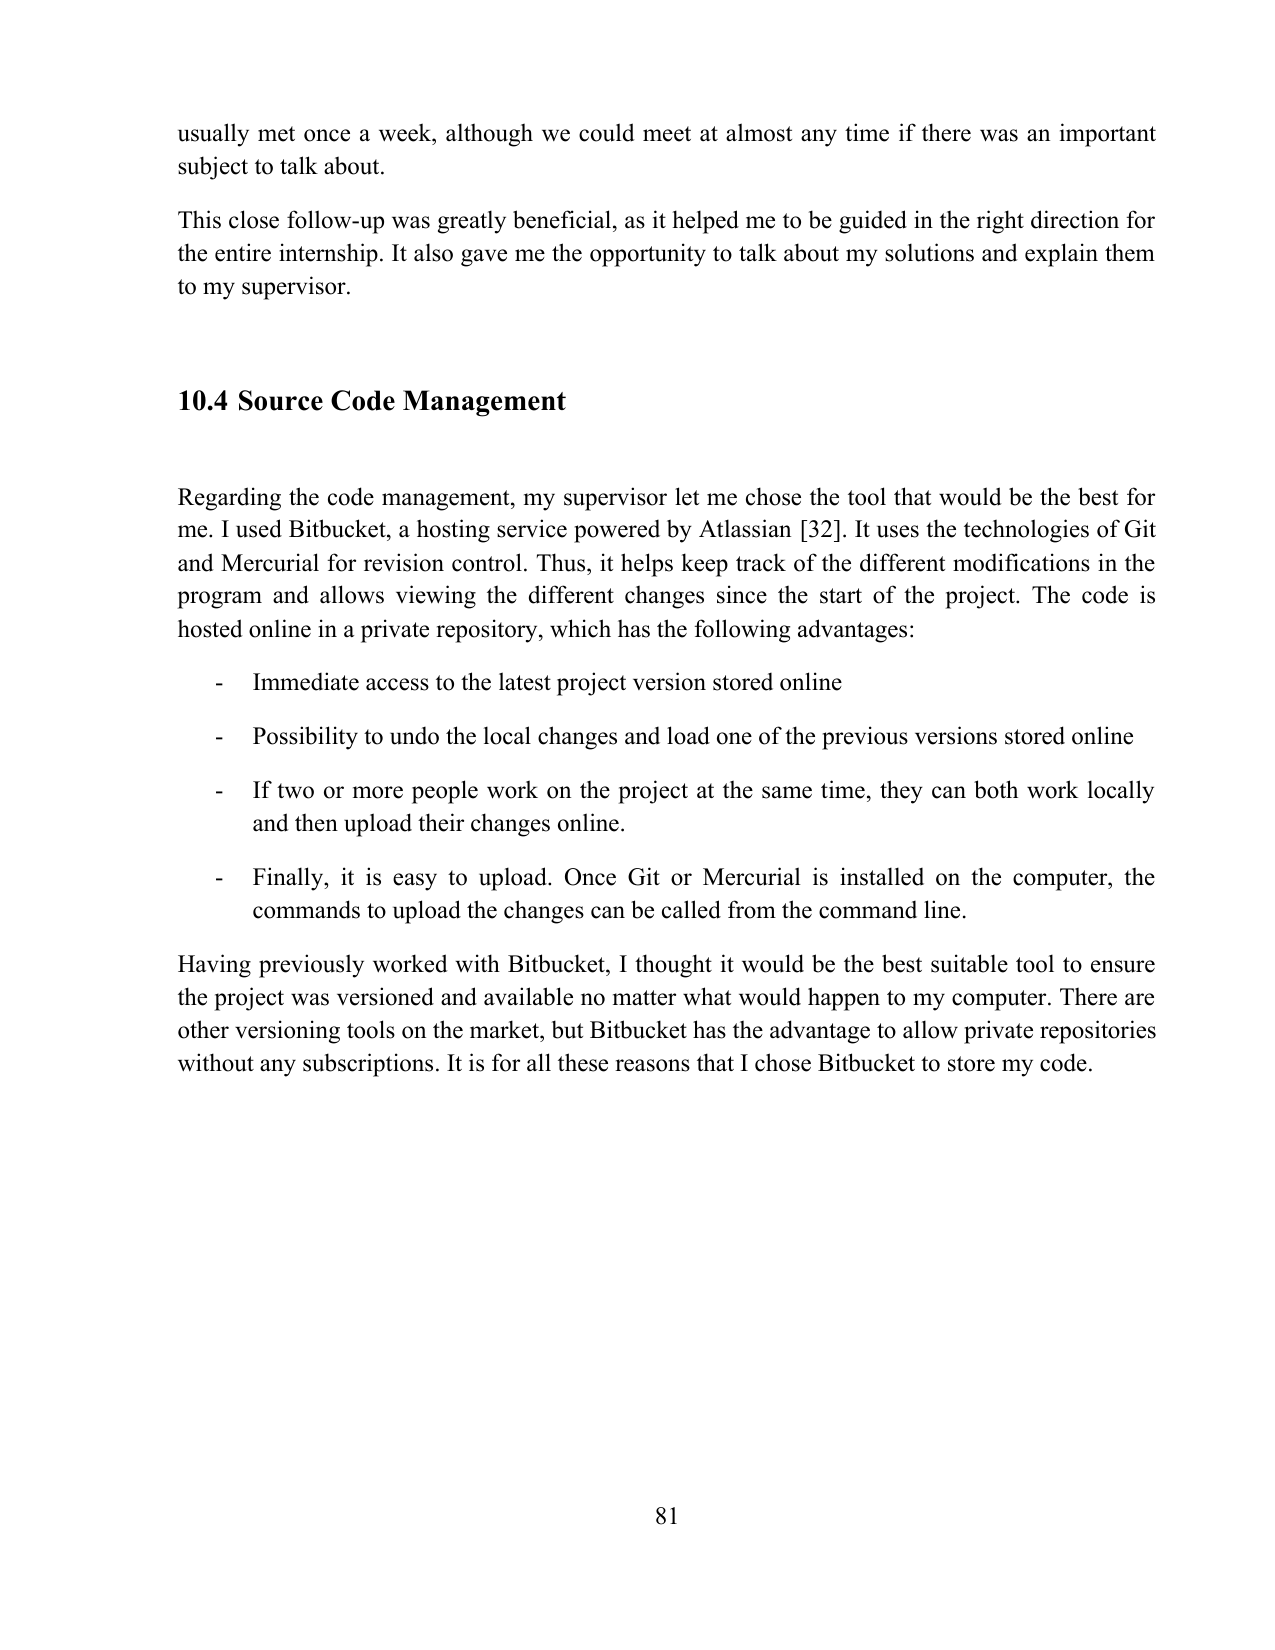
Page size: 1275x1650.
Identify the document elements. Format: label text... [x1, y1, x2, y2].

text Regarding the code management, my supervisor let me chose the tool that would be the best for me. I used Bitbucket, a hosting service powered by Atlassian. It uses the technologies of Git and Mercurial for revision control. Thus, it helps keep track of the different modifications in the program and allows viewing the different changes since the start of the project. The code is hosted online in a private repository, which has the following advantages: [177, 482, 1157, 642]
list Immediate access to the latest project version stored online [215, 667, 1157, 696]
subtitle Source Code Management [177, 383, 1157, 416]
text This close follow-up was greatly beneficial, as it helped me to be guided in the right direction for the entire internship. It also gave me the opportunity to talk about my solutions and explain them to my supervisor. [177, 205, 1157, 300]
text Having previously worked with Bitbucket, I thought it would be the best suitable tool to ensure the project was versioned and available no matter what would happen to my computer. There are other versioning tools on the market, but Bitbucket has the advantage to allow private repositories without any subscriptions. It is for all these reasons that I chose Bitbucket to store my code. [177, 949, 1157, 1077]
list If two or more people work on the project at the same time, they can both work locally and then upload their changes online. [215, 775, 1157, 837]
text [177, 118, 1157, 180]
list Possibility to undo the local changes and load one of the previous versions stored online [215, 721, 1157, 750]
list Finally, it is easy to upload. Once Git or Mercurial is installed on the computer, the commands to upload the changes can be called from the command line. [215, 862, 1157, 924]
